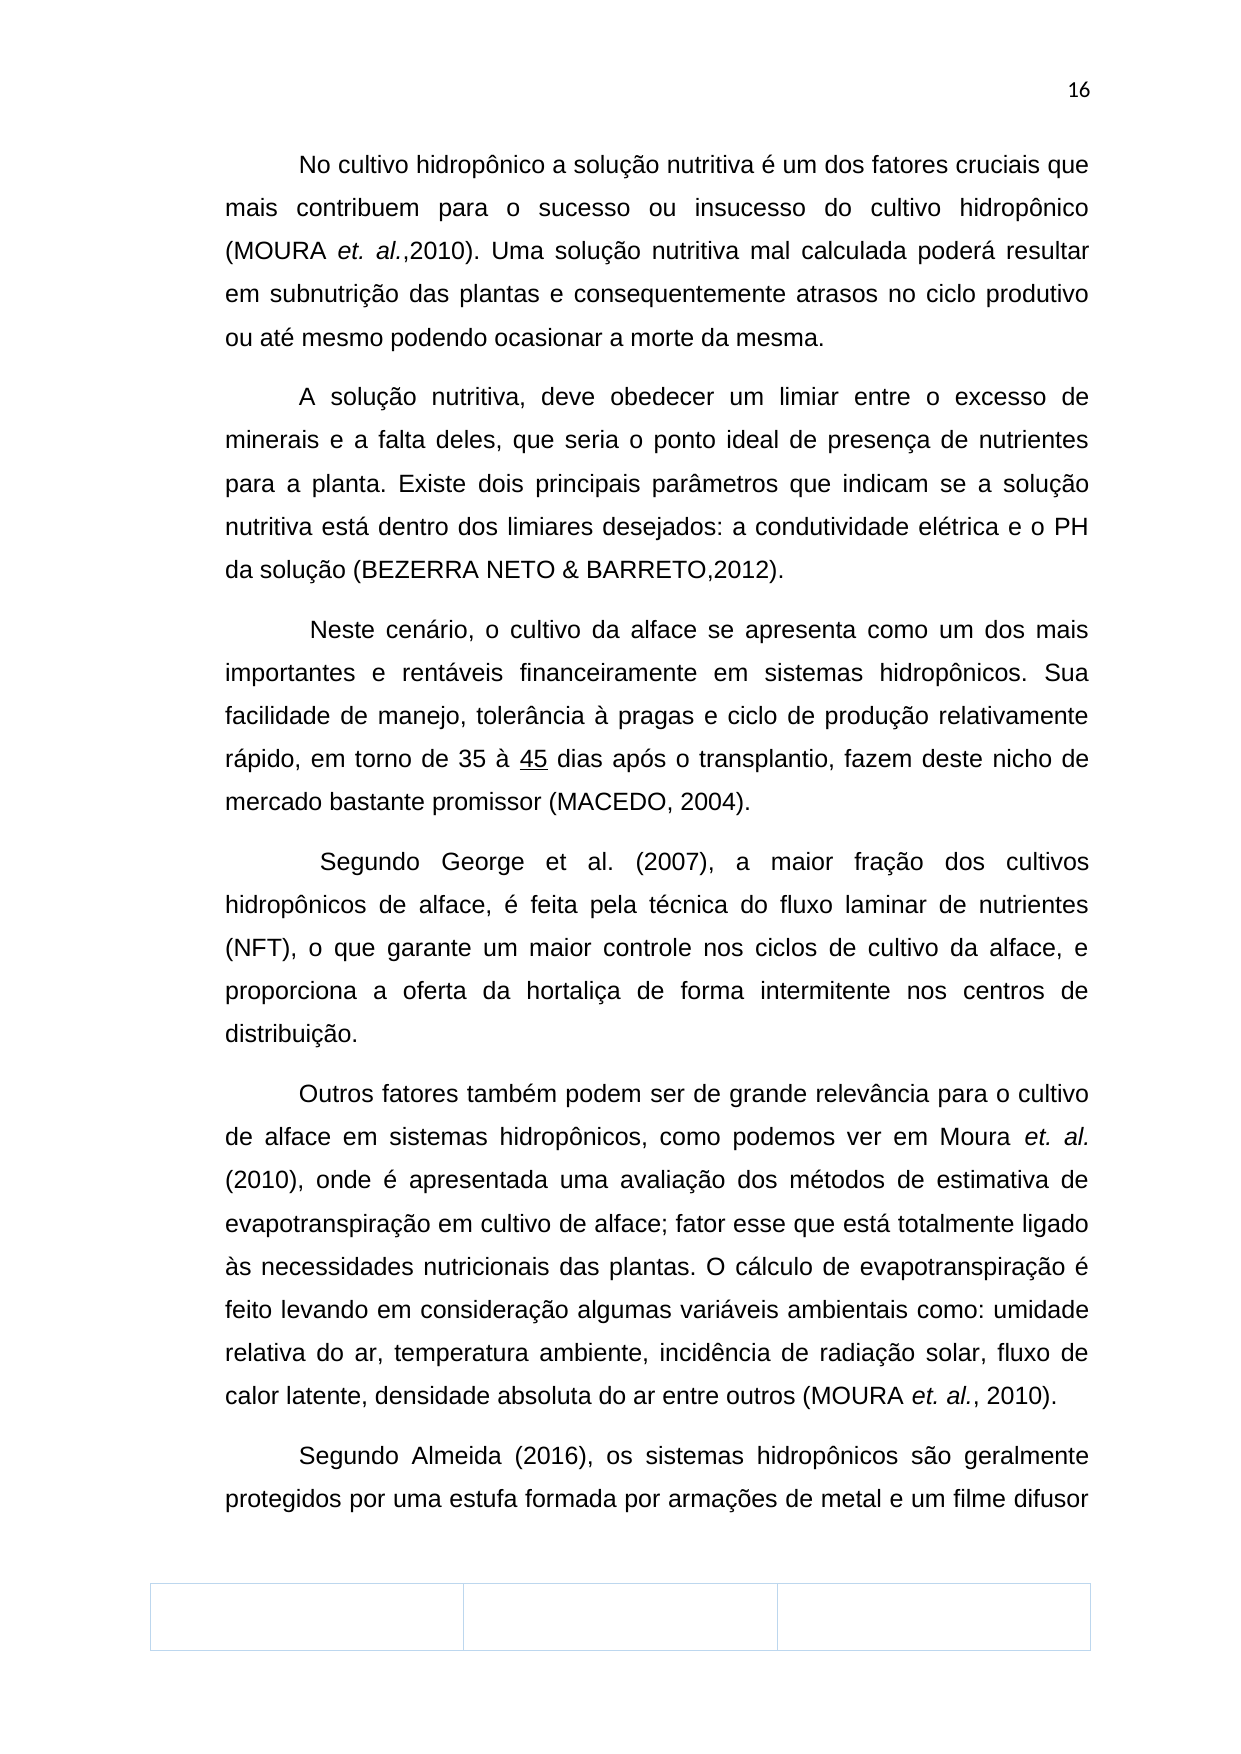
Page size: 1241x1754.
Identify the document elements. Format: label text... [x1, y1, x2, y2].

text No cultivo hidropônico a solução nutritiva é um dos fatores cruciais que mais contribuem para o sucesso ou insucesso do cultivo hidropônico (MOURA et. al.,2010). Uma solução nutritiva mal calculada poderá resultar em subnutrição das plantas e consequentemente atrasos no ciclo produtivo ou até mesmo podendo ocasionar a morte da mesma. [225, 150, 1090, 351]
text Outros fatores também podem ser de grande relevância para o cultivo de alface em sistemas hidropônicos, como podemos ver em Moura et. al. (2010), onde é apresentada uma avaliação dos métodos de estimativa de evapotranspiração em cultivo de alface; fator esse que está totalmente ligado às necessidades nutricionais das plantas. O cálculo de evapotranspiração é feito levando em consideração algumas variáveis ambientais como: umidade relativa do ar, temperatura ambiente, incidência de radiação solar, fluxo de calor latente, densidade absoluta do ar entre outros (MOURA et. al., 2010). [225, 1079, 1090, 1410]
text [225, 1441, 1090, 1513]
text Neste cenário, o cultivo da alface se apresenta como um dos mais importantes e rentáveis financeiramente em sistemas hidropônicos. Sua facilidade de manejo, tolerância à pragas e ciclo de produção relativamente rápido, em torno de 35 à 45 dias após o transplantio, fazem deste nicho de mercado bastante promissor (MACEDO, 2004). [225, 614, 1090, 816]
text Segundo George et al. (2007), a maior fração dos cultivos hidropônicos de alface, é feita pela técnica do fluxo laminar de nutrientes (NFT), o que garante um maior controle nos ciclos de cultivo da alface, e proporciona a oferta da hortaliça de forma intermitente nos centros de distribuição. [225, 847, 1090, 1048]
text A solução nutritiva, deve obedecer um limiar entre o excesso de minerais e a falta deles, que seria o ponto ideal de presença de nutrientes para a planta. Existe dois principais parâmetros que indicam se a solução nutritiva está dentro dos limiares desejados: a condutividade elétrica e o PH da solução (BEZERRA NETO & BARRETO,2012). [225, 382, 1090, 583]
